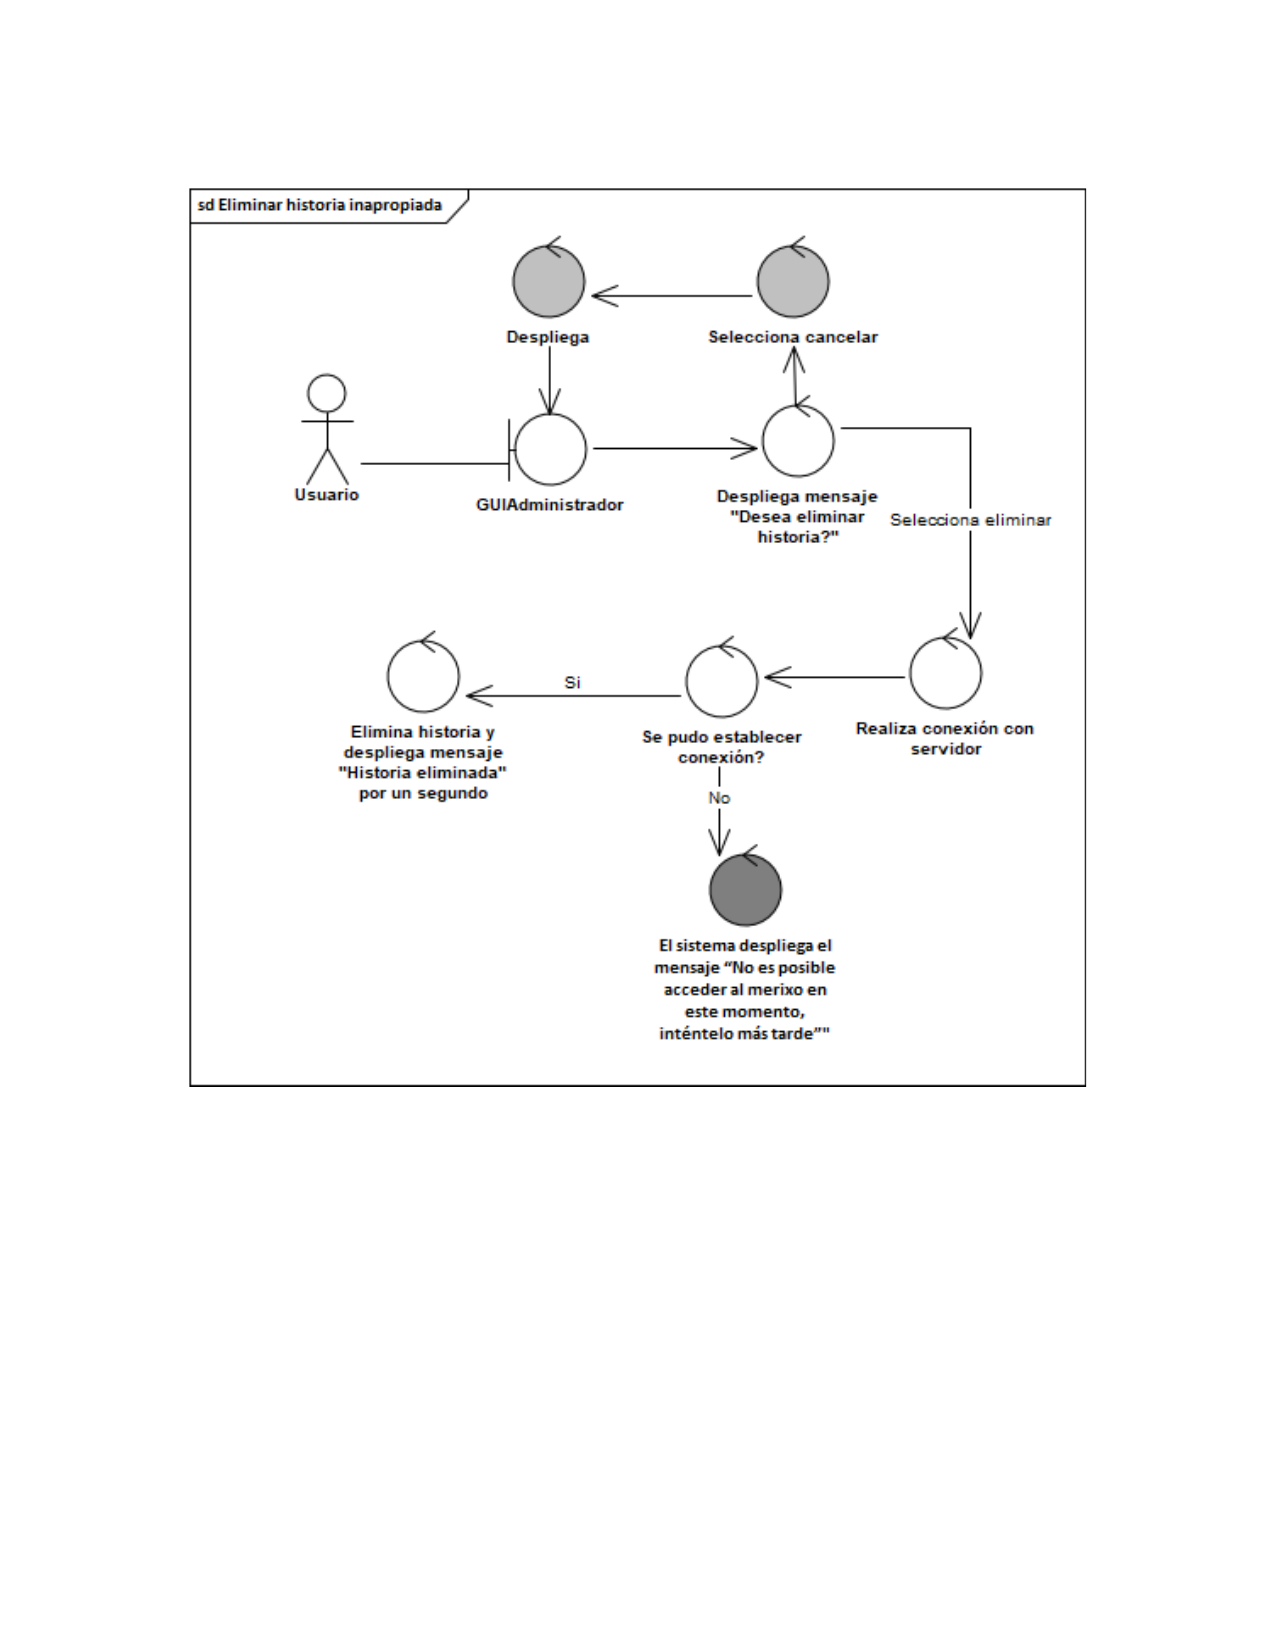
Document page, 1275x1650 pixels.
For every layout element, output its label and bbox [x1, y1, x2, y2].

picture [188, 187, 1087, 1087]
